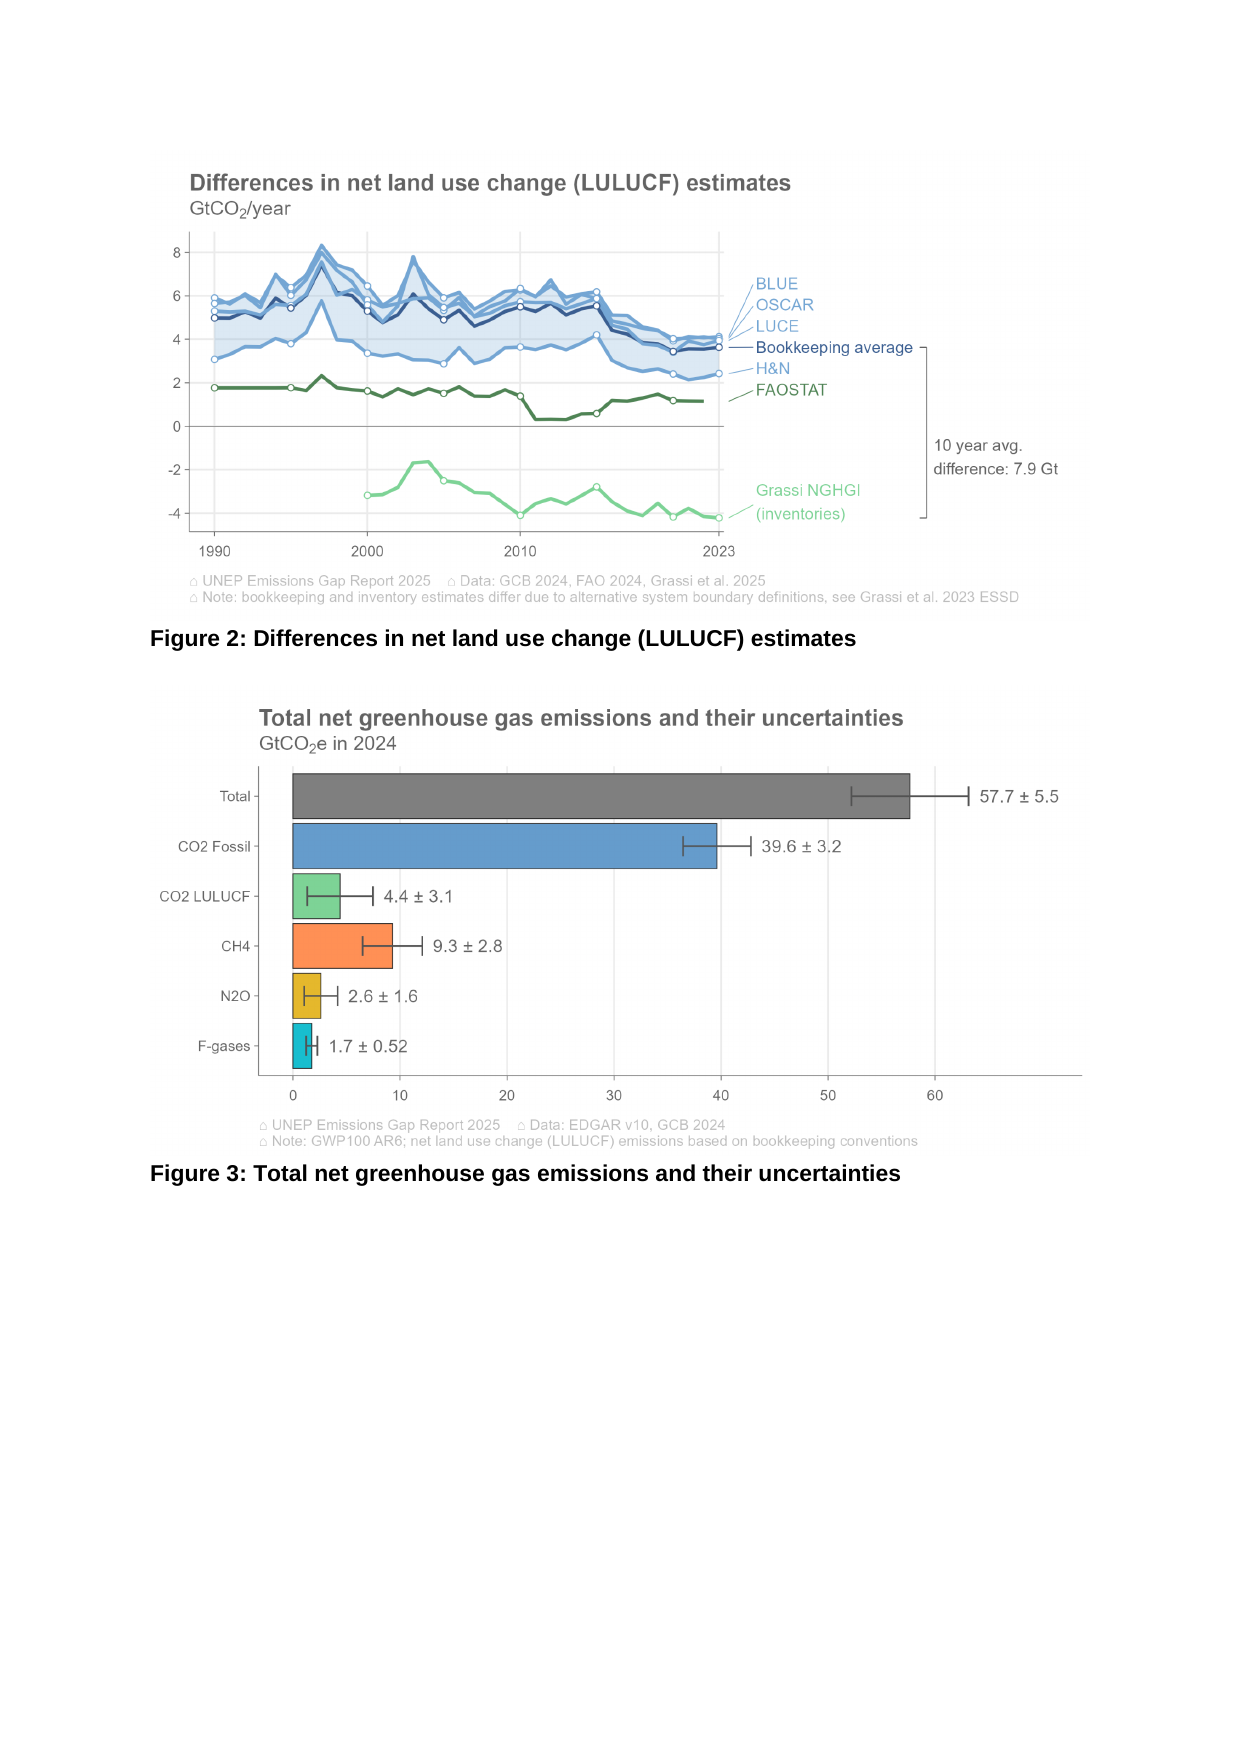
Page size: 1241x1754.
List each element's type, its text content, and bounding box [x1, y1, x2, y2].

text Figure 3: Total net greenhouse gas emissions and their uncertainties [150, 1160, 1090, 1186]
text Figure 2: Differences in net land use change (LULUCF) estimates [150, 625, 1090, 651]
picture [150, 150, 1091, 621]
picture [150, 685, 1091, 1156]
